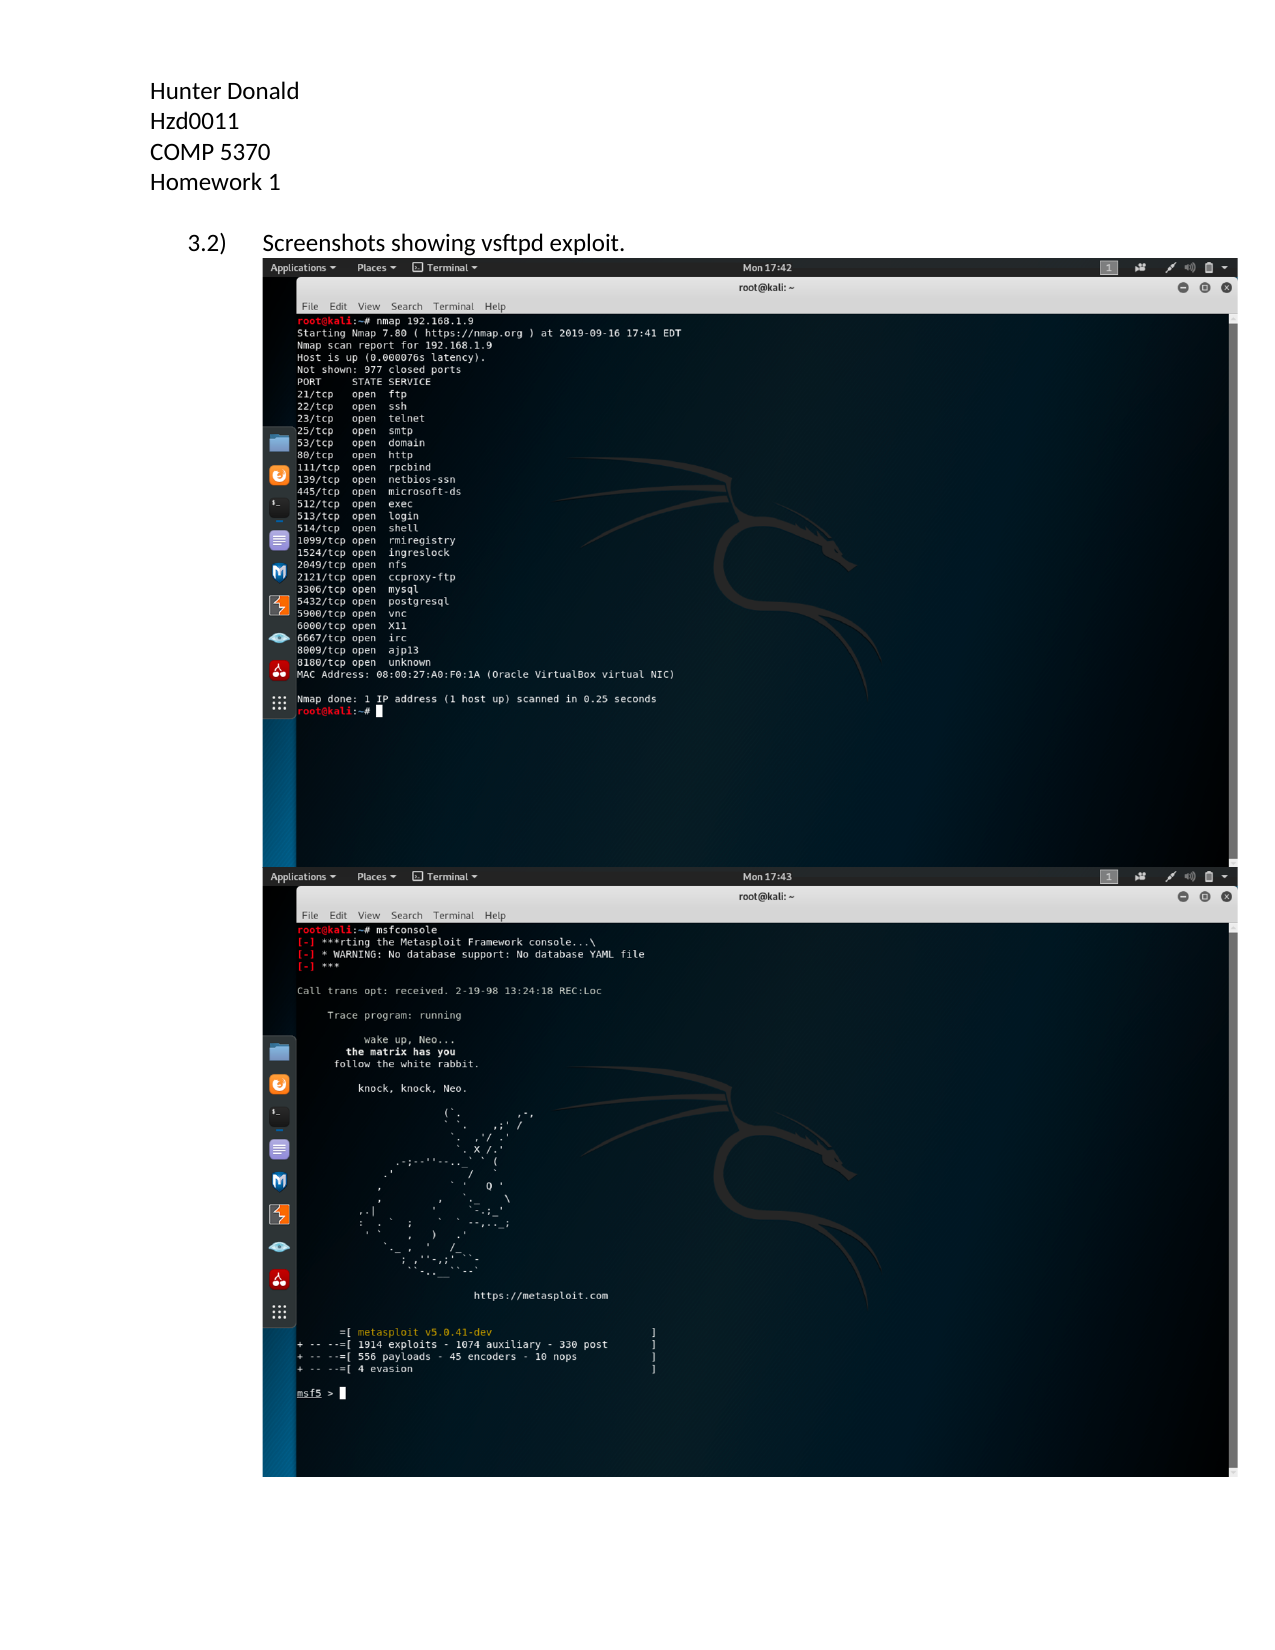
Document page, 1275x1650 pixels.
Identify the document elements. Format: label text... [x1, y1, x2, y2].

list Screenshots showing vsftpd exploit. [187, 228, 1125, 258]
picture [262, 258, 1238, 1477]
